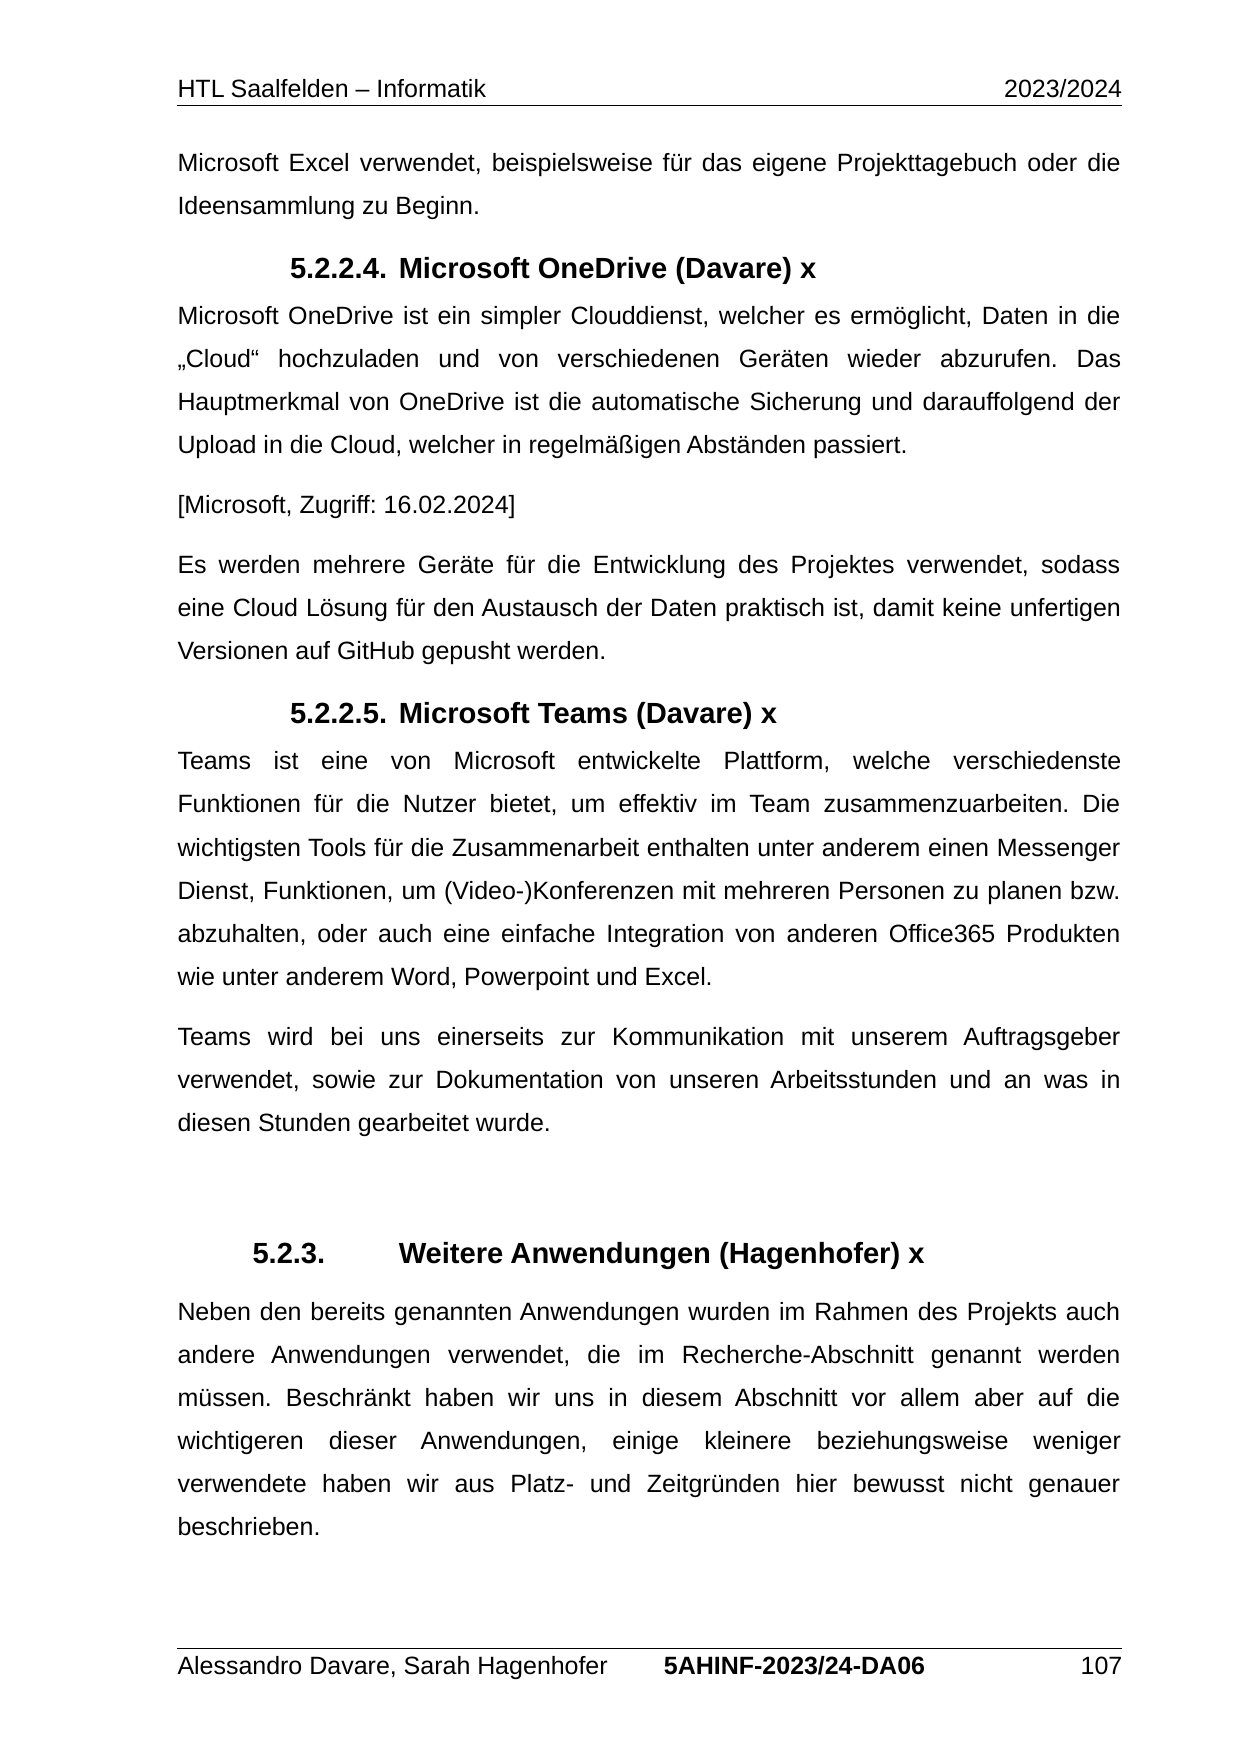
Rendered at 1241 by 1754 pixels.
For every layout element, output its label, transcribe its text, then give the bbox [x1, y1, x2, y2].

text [177, 148, 1122, 219]
text Teams wird bei uns einerseits zur Kommunikation mit unserem Auftragsgeber verwendet, sowie zur Dokumentation von unseren Arbeitsstunden und an was in diesen Stunden gearbeitet wurde. [177, 1022, 1122, 1137]
text Microsoft OneDrive ist ein simpler Clouddienst, welcher es ermöglicht, Daten in die „Cloud“ hochzuladen und von verschiedenen Geräten wieder abzurufen. Das Hauptmerkmal von OneDrive ist die automatische Sicherung und darauffolgend der Upload in die Cloud, welcher in regelmäßigen Abständen passiert. [177, 301, 1122, 459]
text Es werden mehrere Geräte für die Entwicklung des Projektes verwendet, sodass eine Cloud Lösung für den Austausch der Daten praktisch ist, damit keine unfertigen Versionen auf GitHub gepusht werden. [177, 550, 1122, 665]
text [Microsoft, Zugriff: 16.02.2024] [177, 490, 1122, 519]
subtitle Weitere Anwendungen (Hagenhofer) x [252, 1236, 1122, 1269]
text Teams ist eine von Microsoft entwickelte Plattform, welche verschiedenste Funktionen für die Nutzer bietet, um effektiv im Team zusammenzuarbeiten. Die wichtigsten Tools für die Zusammenarbeit enthalten unter anderem einen Messenger Dienst, Funktionen, um (Video-)Konferenzen mit mehreren Personen zu planen bzw. abzuhalten, oder auch eine einfache Integration von anderen Office365 Produkten wie unter anderem Word, Powerpoint und Excel. [177, 746, 1122, 991]
subtitle Microsoft Teams (Davare) x [290, 696, 1122, 729]
text Neben den bereits genannten Anwendungen wurden im Rahmen des Projekts auch andere Anwendungen verwendet, die im Recherche-Abschnitt genannt werden müssen. Beschränkt haben wir uns in diesem Abschnitt vor allem aber auf die wichtigeren dieser Anwendungen, einige kleinere beziehungsweise weniger verwendete haben wir aus Platz- und Zeitgründen hier bewusst nicht genauer beschrieben. [177, 1297, 1122, 1541]
subtitle Microsoft OneDrive (Davare) x [290, 251, 1122, 284]
